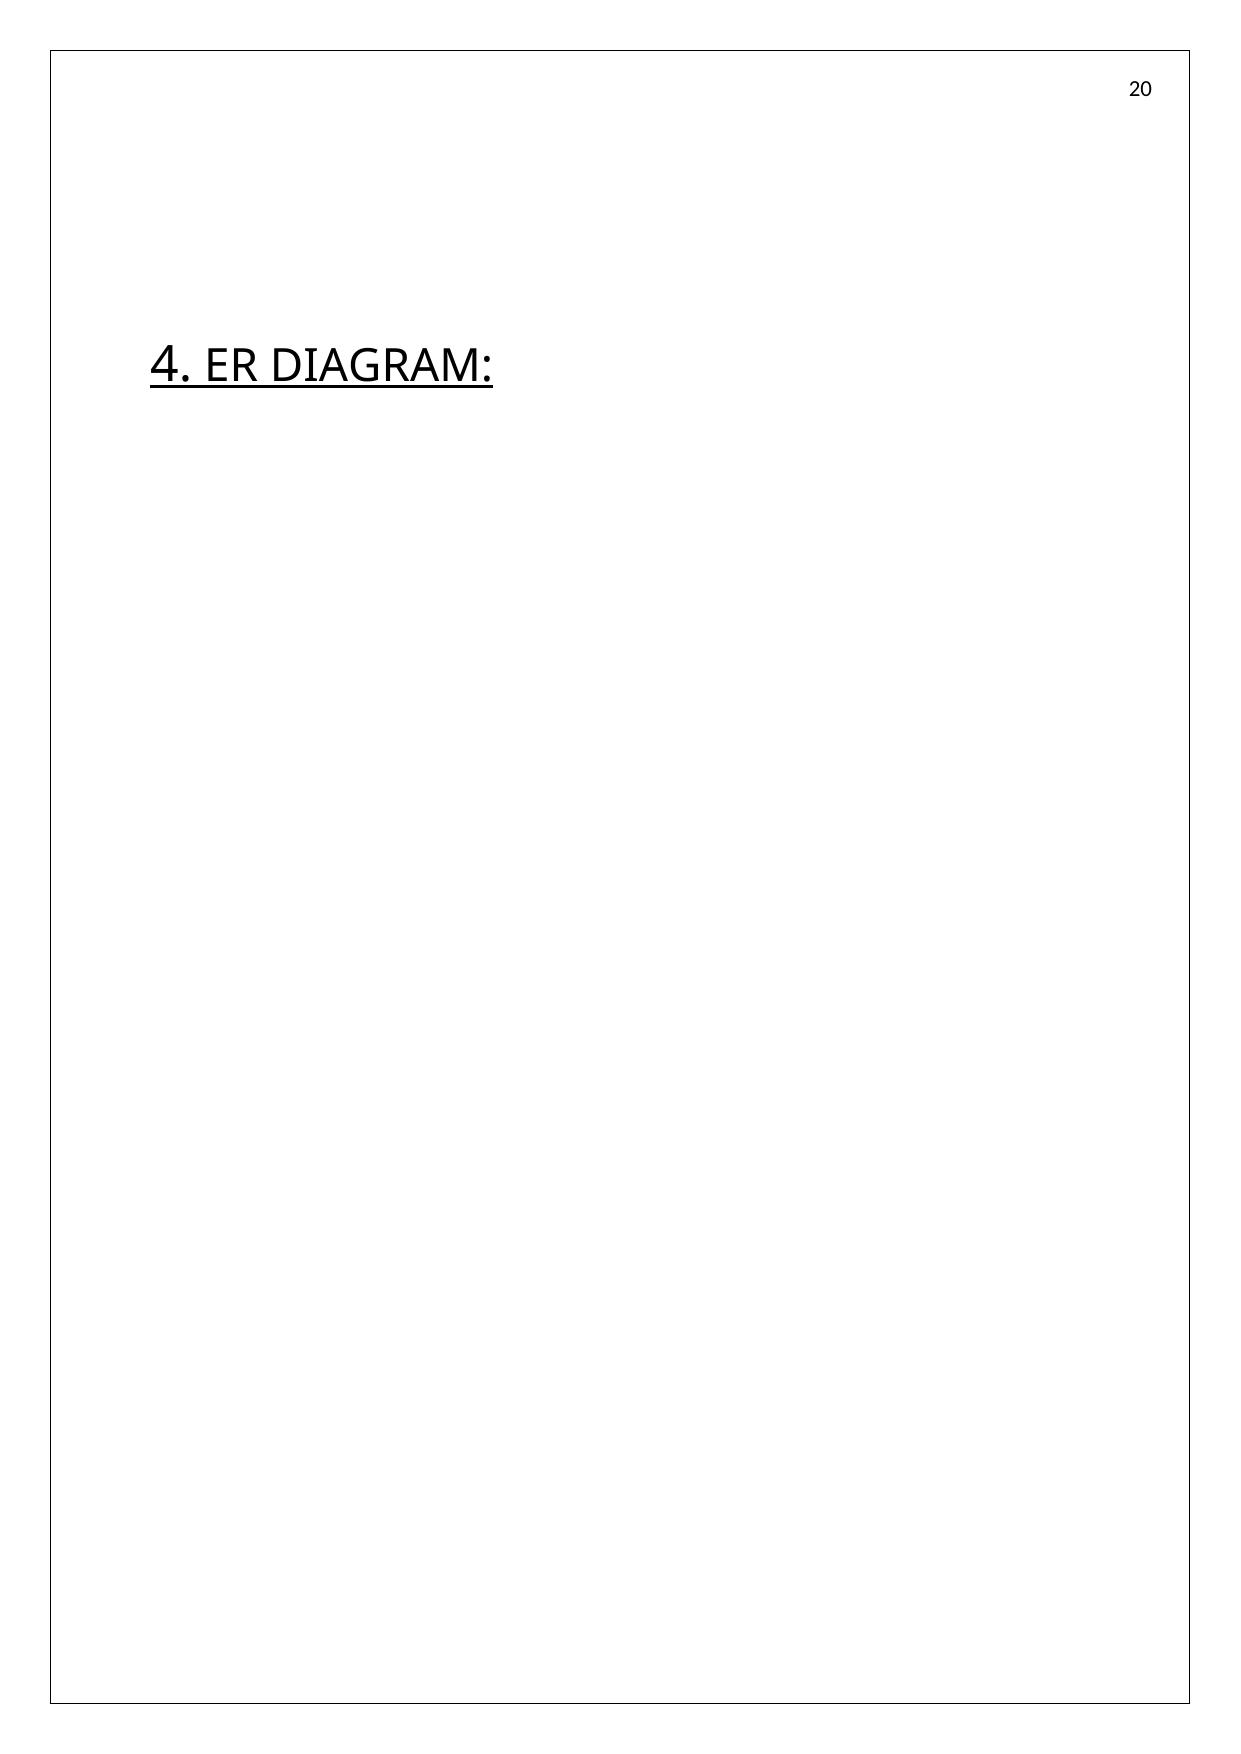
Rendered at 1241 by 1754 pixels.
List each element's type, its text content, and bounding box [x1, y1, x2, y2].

text 4. ER DIAGRAM: [150, 328, 1152, 396]
